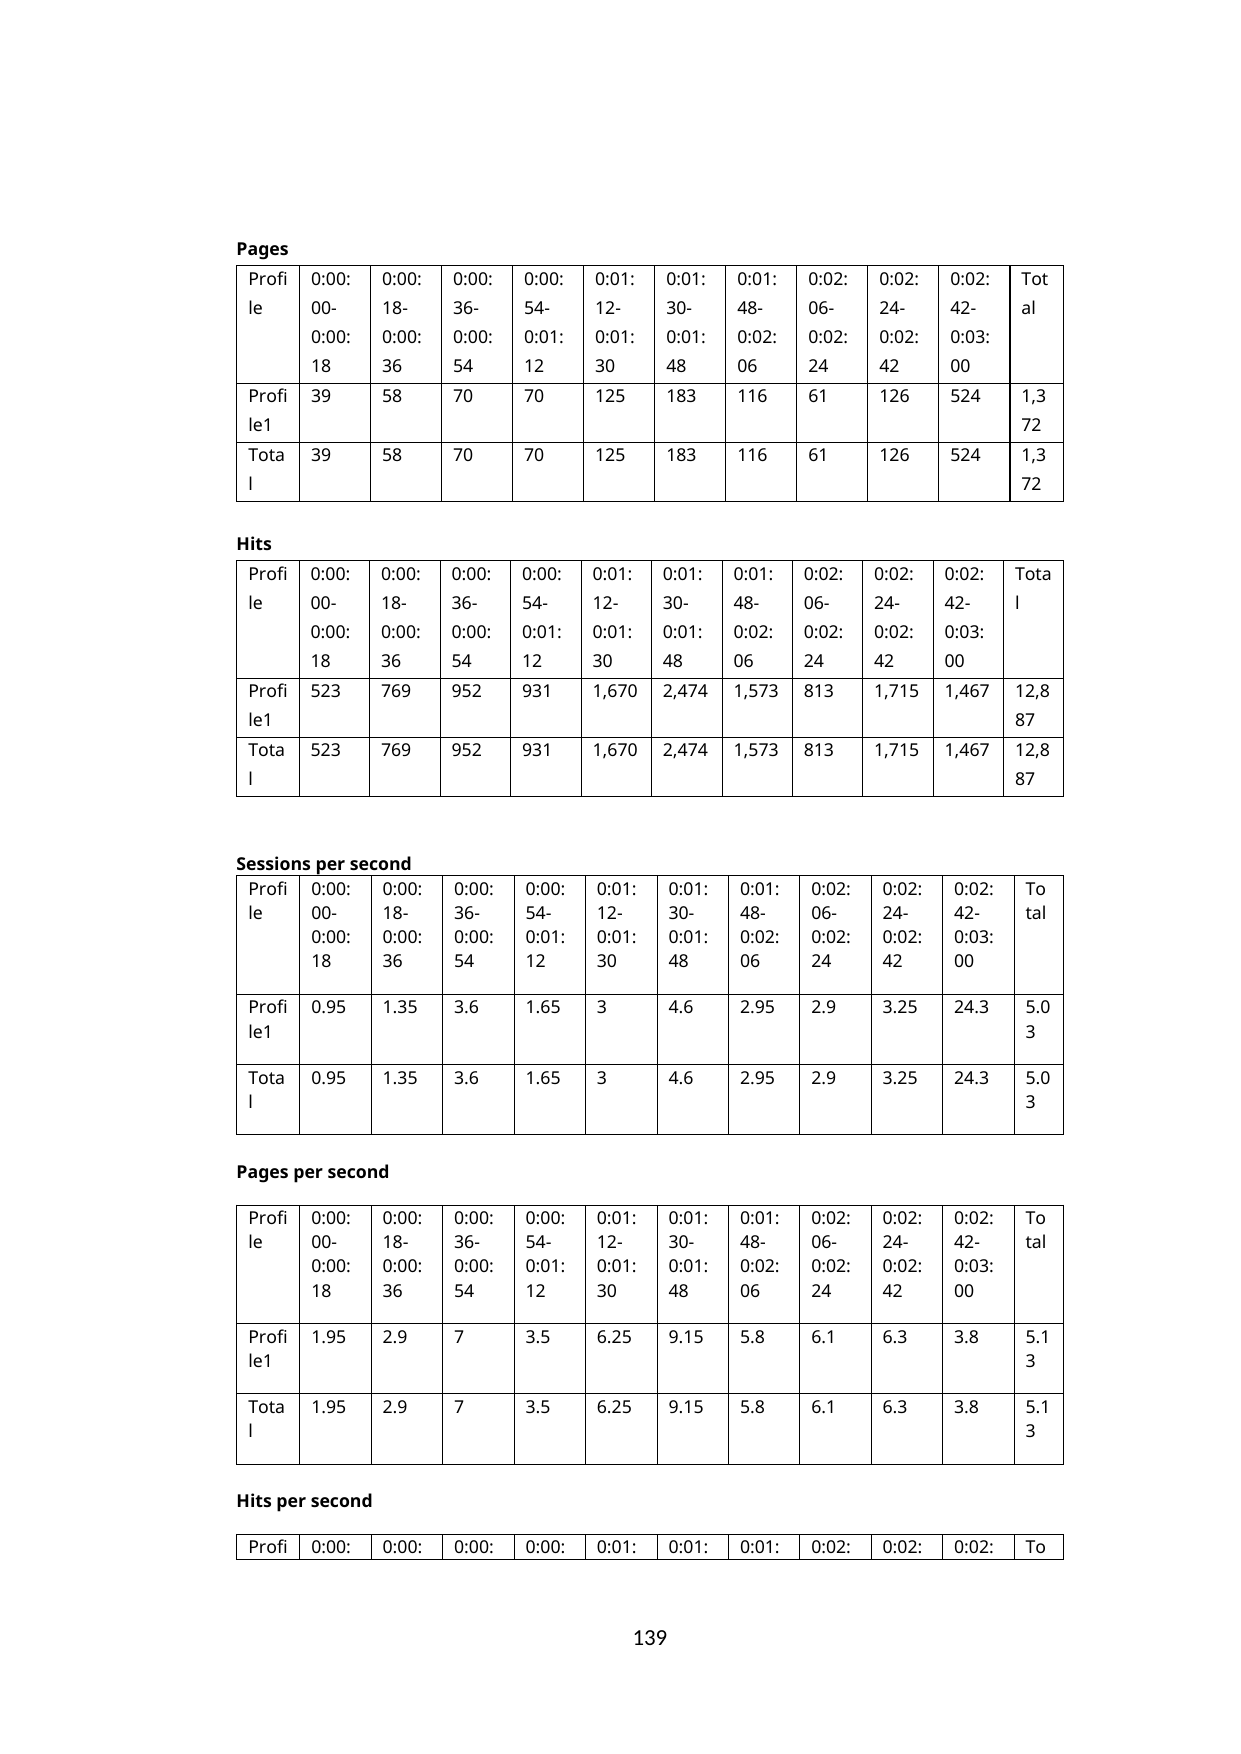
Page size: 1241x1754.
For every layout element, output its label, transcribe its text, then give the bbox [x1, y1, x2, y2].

table_cell Total [237, 1065, 299, 1134]
table_header 0:02:24- 0:02:42 [872, 1206, 942, 1323]
table_header 0:01:30- 0:01:48 [658, 1206, 728, 1323]
table_header 0:00:36- 0:00:54 [441, 561, 510, 677]
table_cell 813 [793, 679, 862, 737]
table_cell 931 [511, 679, 581, 737]
table_cell 813 [793, 738, 862, 796]
text Hits [236, 502, 1063, 555]
table_cell 116 [726, 384, 796, 442]
table_cell 769 [370, 738, 440, 796]
table_cell 12,887 [1004, 679, 1063, 737]
table_cell 3.25 [872, 1065, 942, 1134]
table_cell 70 [442, 443, 512, 501]
table_cell 5.8 [729, 1394, 799, 1463]
table_header Profile [237, 561, 299, 677]
table_cell 3.6 [443, 995, 514, 1064]
table_cell 6.25 [586, 1324, 657, 1393]
table_cell 523 [300, 738, 369, 796]
table_cell 3.5 [515, 1394, 585, 1463]
table_cell 61 [797, 384, 867, 442]
table_cell 1,372 [1011, 384, 1063, 442]
table_cell 1,715 [863, 738, 933, 796]
table_cell 2.9 [372, 1394, 442, 1463]
table_header Profile [237, 876, 299, 994]
text Pages [236, 236, 1063, 260]
table_header 0:00:00- 0:00:18 [300, 1535, 371, 1559]
table_cell 116 [726, 443, 796, 501]
text Pages per second [236, 1135, 1063, 1184]
table_cell 6.3 [872, 1324, 942, 1393]
table_cell 1.65 [515, 1065, 585, 1134]
table_header 0:02:06- 0:02:24 [800, 1535, 871, 1559]
table_header 0:02:06- 0:02:24 [800, 876, 871, 994]
table_header 0:01:48- 0:02:06 [729, 1206, 799, 1323]
table_cell 70 [513, 443, 583, 501]
table_header 0:00:54- 0:01:12 [515, 1206, 585, 1323]
table_cell 183 [655, 443, 725, 501]
table_cell 125 [584, 443, 654, 501]
table_cell 58 [371, 443, 441, 501]
table_cell 5.03 [1015, 1065, 1063, 1134]
table_header 0:01:48- 0:02:06 [729, 1535, 799, 1559]
table_header 0:00:18- 0:00:36 [370, 561, 440, 677]
table_cell 3.5 [515, 1324, 585, 1393]
table_cell 6.25 [586, 1394, 657, 1463]
table_cell 70 [442, 384, 512, 442]
table_header 0:00:18- 0:00:36 [372, 1535, 442, 1559]
table_header 0:01:30- 0:01:48 [658, 1535, 728, 1559]
table_cell 7 [443, 1324, 514, 1393]
table_cell 3 [586, 995, 657, 1064]
table_cell 6.1 [800, 1394, 871, 1463]
table_cell 1,372 [1011, 443, 1063, 501]
table_cell 0.95 [300, 995, 371, 1064]
table_header 0:01:12- 0:01:30 [586, 876, 657, 994]
table_cell 6.3 [872, 1394, 942, 1463]
table_cell 3 [586, 1065, 657, 1134]
table_header 0:00:00- 0:00:18 [300, 561, 369, 677]
table_header 0:00:00- 0:00:18 [300, 876, 371, 994]
table_cell 125 [584, 384, 654, 442]
table_cell 9.15 [658, 1394, 728, 1463]
table_header 0:02:24- 0:02:42 [863, 561, 933, 677]
table_cell 952 [441, 679, 510, 737]
table_cell 0.95 [300, 1065, 371, 1134]
table_cell 39 [300, 384, 370, 442]
table_cell 24.3 [943, 995, 1014, 1064]
table_cell 952 [441, 738, 510, 796]
table_cell 2.9 [800, 995, 871, 1064]
table_cell 3.25 [872, 995, 942, 1064]
table_cell 3.6 [443, 1065, 514, 1134]
table_cell 9.15 [658, 1324, 728, 1393]
table_cell 1,467 [934, 738, 1003, 796]
table_cell 5.13 [1015, 1324, 1063, 1393]
table_cell 1,573 [723, 679, 792, 737]
table_cell 1.95 [300, 1324, 371, 1393]
table_cell 2,474 [652, 679, 722, 737]
table_cell 1,467 [934, 679, 1003, 737]
table_cell 1,670 [582, 738, 651, 796]
table_header 0:00:36- 0:00:54 [443, 1206, 514, 1323]
table_cell 1,670 [582, 679, 651, 737]
table_cell 769 [370, 679, 440, 737]
table_header 0:02:24- 0:02:42 [868, 266, 938, 382]
table_cell 524 [939, 443, 1009, 501]
table_header Total [1015, 1206, 1063, 1323]
table_cell 2,474 [652, 738, 722, 796]
table_header 0:00:54- 0:01:12 [511, 561, 581, 677]
table_cell 3.8 [943, 1394, 1014, 1463]
table_cell Total [237, 443, 299, 501]
table_cell 524 [939, 384, 1009, 442]
table_cell Profile1 [237, 384, 299, 442]
table_header 0:01:30- 0:01:48 [655, 266, 725, 382]
table_cell Profile1 [237, 995, 299, 1064]
table_cell 6.1 [800, 1324, 871, 1393]
table_header Total [1015, 876, 1063, 994]
table_header 0:01:48- 0:02:06 [723, 561, 792, 677]
table_header 0:02:42- 0:03:00 [943, 1206, 1014, 1323]
table_cell 523 [300, 679, 369, 737]
table_cell Profile1 [237, 1324, 299, 1393]
table_header 0:00:18- 0:00:36 [372, 876, 442, 994]
table_header Total [1015, 1535, 1063, 1559]
table_header 0:00:54- 0:01:12 [515, 1535, 585, 1559]
table_cell 7 [443, 1394, 514, 1463]
table_header Profile [237, 1206, 299, 1323]
table_header 0:01:12- 0:01:30 [586, 1206, 657, 1323]
table_cell 2.9 [800, 1065, 871, 1134]
table_header 0:00:00- 0:00:18 [300, 266, 370, 382]
table_cell 5.03 [1015, 995, 1063, 1064]
table_header 0:01:30- 0:01:48 [658, 876, 728, 994]
table_cell Total [237, 1394, 299, 1463]
table_header 0:01:12- 0:01:30 [584, 266, 654, 382]
table_header 0:02:42- 0:03:00 [939, 266, 1009, 382]
table_header 0:00:36- 0:00:54 [443, 1535, 514, 1559]
table_header 0:01:12- 0:01:30 [582, 561, 651, 677]
table_header 0:00:36- 0:00:54 [443, 876, 514, 994]
table_header 0:01:48- 0:02:06 [729, 876, 799, 994]
table_cell 4.6 [658, 1065, 728, 1134]
table_header 0:00:36- 0:00:54 [442, 266, 512, 382]
table_cell 1,573 [723, 738, 792, 796]
table_header 0:02:42- 0:03:00 [943, 1535, 1014, 1559]
table_cell 931 [511, 738, 581, 796]
table_cell 12,887 [1004, 738, 1063, 796]
text Hits per second [236, 1465, 1063, 1513]
table_cell 70 [513, 384, 583, 442]
table_cell 1.35 [372, 1065, 442, 1134]
table_header 0:02:42- 0:03:00 [943, 876, 1014, 994]
table_cell 58 [371, 384, 441, 442]
table_header 0:01:12- 0:01:30 [586, 1535, 657, 1559]
table_cell 4.6 [658, 995, 728, 1064]
table_cell 1,715 [863, 679, 933, 737]
table_header 0:02:06- 0:02:24 [800, 1206, 871, 1323]
table_header 0:02:06- 0:02:24 [793, 561, 862, 677]
table_cell 5.13 [1015, 1394, 1063, 1463]
table_cell 183 [655, 384, 725, 442]
table_header 0:02:06- 0:02:24 [797, 266, 867, 382]
table_cell 1.65 [515, 995, 585, 1064]
table_cell 2.95 [729, 1065, 799, 1134]
table_cell 2.9 [372, 1324, 442, 1393]
table_header 0:00:18- 0:00:36 [372, 1206, 442, 1323]
table_cell 5.8 [729, 1324, 799, 1393]
table_cell 1.95 [300, 1394, 371, 1463]
table_header 0:01:48- 0:02:06 [726, 266, 796, 382]
text Sessions per second [236, 851, 1063, 875]
table_header 0:00:18- 0:00:36 [371, 266, 441, 382]
table_cell 39 [300, 443, 370, 501]
table_header Profile [237, 266, 299, 382]
table_header Total [1004, 561, 1063, 677]
table_header Total [1011, 266, 1063, 382]
table_header Profile [237, 1535, 299, 1559]
table_cell 3.8 [943, 1324, 1014, 1393]
table_cell 24.3 [943, 1065, 1014, 1134]
table_cell Total [237, 738, 299, 796]
table_header 0:00:00- 0:00:18 [300, 1206, 371, 1323]
table_header 0:02:24- 0:02:42 [872, 1535, 942, 1559]
table_cell 126 [868, 443, 938, 501]
table_cell 2.95 [729, 995, 799, 1064]
table_cell 126 [868, 384, 938, 442]
table_cell 61 [797, 443, 867, 501]
table_header 0:00:54- 0:01:12 [515, 876, 585, 994]
table_header 0:02:24- 0:02:42 [872, 876, 942, 994]
table_header 0:00:54- 0:01:12 [513, 266, 583, 382]
table_header 0:02:42- 0:03:00 [934, 561, 1003, 677]
table_cell 1.35 [372, 995, 442, 1064]
table_header 0:01:30- 0:01:48 [652, 561, 722, 677]
table_cell Profile1 [237, 679, 299, 737]
